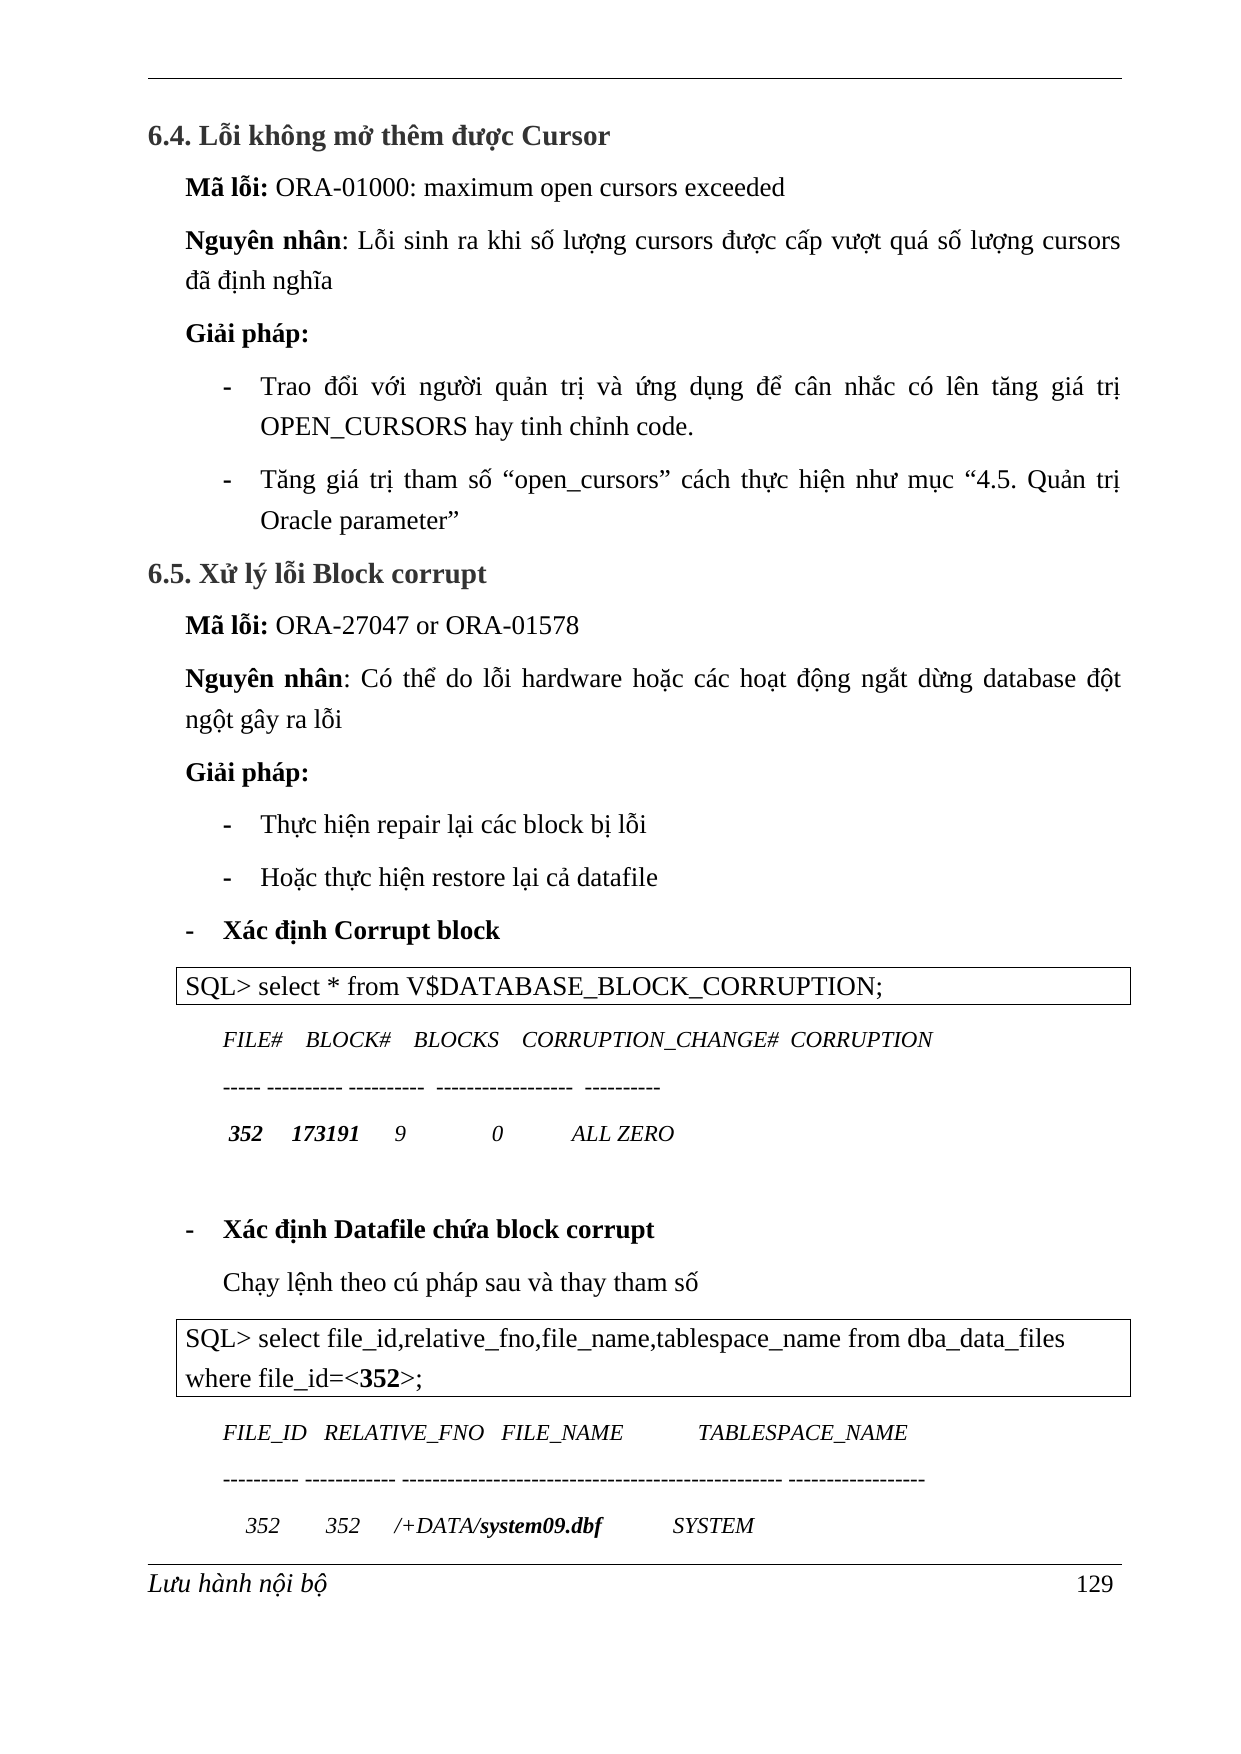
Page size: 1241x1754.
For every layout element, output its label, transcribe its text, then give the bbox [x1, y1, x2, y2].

text ----- ---------- ---------- ------------------ ---------- [223, 1073, 1122, 1099]
text SQL> select * from V$DATABASE_BLOCK_CORRUPTION; [177, 968, 1130, 1004]
text Nguyên nhân: Lỗi sinh ra khi số lượng cursors được cấp vượt quá số lượng cursors đã định nghĩa [185, 224, 1122, 295]
list Xác định Datafile chứa block corrupt [185, 1213, 1122, 1244]
text 352 352 /+DATA/system09.dbf SYSTEM [223, 1512, 1122, 1538]
text SQL> select file_id,relative_fno,file_name,tablespace_name from dba_data_files where file_id=<352>; [177, 1320, 1130, 1396]
text Chạy lệnh theo cú pháp sau và thay tham số [223, 1266, 1122, 1297]
text FILE# BLOCK# BLOCKS CORRUPTION_CHANGE# CORRUPTION [223, 1026, 1122, 1053]
text Mã lỗi: ORA-01000: maximum open cursors exceeded [185, 171, 1122, 202]
text FILE_ID RELATIVE_FNO FILE_NAME TABLESPACE_NAME [223, 1418, 1122, 1445]
text Nguyên nhân: Có thể do lỗi hardware hoặc các hoạt động ngắt dừng database đột ngột gây ra lỗi [185, 662, 1122, 734]
text Giải pháp: [185, 756, 1122, 787]
list Tăng giá trị tham số “open_cursors” cách thực hiện như mục “4.5. Quản trị Oracle parameter” [223, 463, 1122, 535]
text Giải pháp: [185, 317, 1122, 348]
list Hoặc thực hiện restore lại cả datafile [223, 861, 1122, 893]
list Thực hiện repair lại các block bị lỗi [223, 808, 1122, 840]
text ---------- ------------ -------------------------------------------------- ------------------ [223, 1465, 1122, 1492]
list Xác định Corrupt block [185, 914, 1122, 946]
text Mã lỗi: ORA-27047 or ORA-01578 [185, 609, 1122, 641]
subtitle 6.4. Lỗi không mở thêm được Cursor [148, 118, 1122, 152]
subtitle 6.5. Xử lý lỗi Block corrupt [148, 557, 1122, 590]
text 352 173191 9 0 ALL ZERO [223, 1120, 1122, 1146]
list Trao đổi với người quản trị và ứng dụng để cân nhắc có lên tăng giá trị OPEN_CURSORS hay tinh chỉnh code. [223, 370, 1122, 442]
